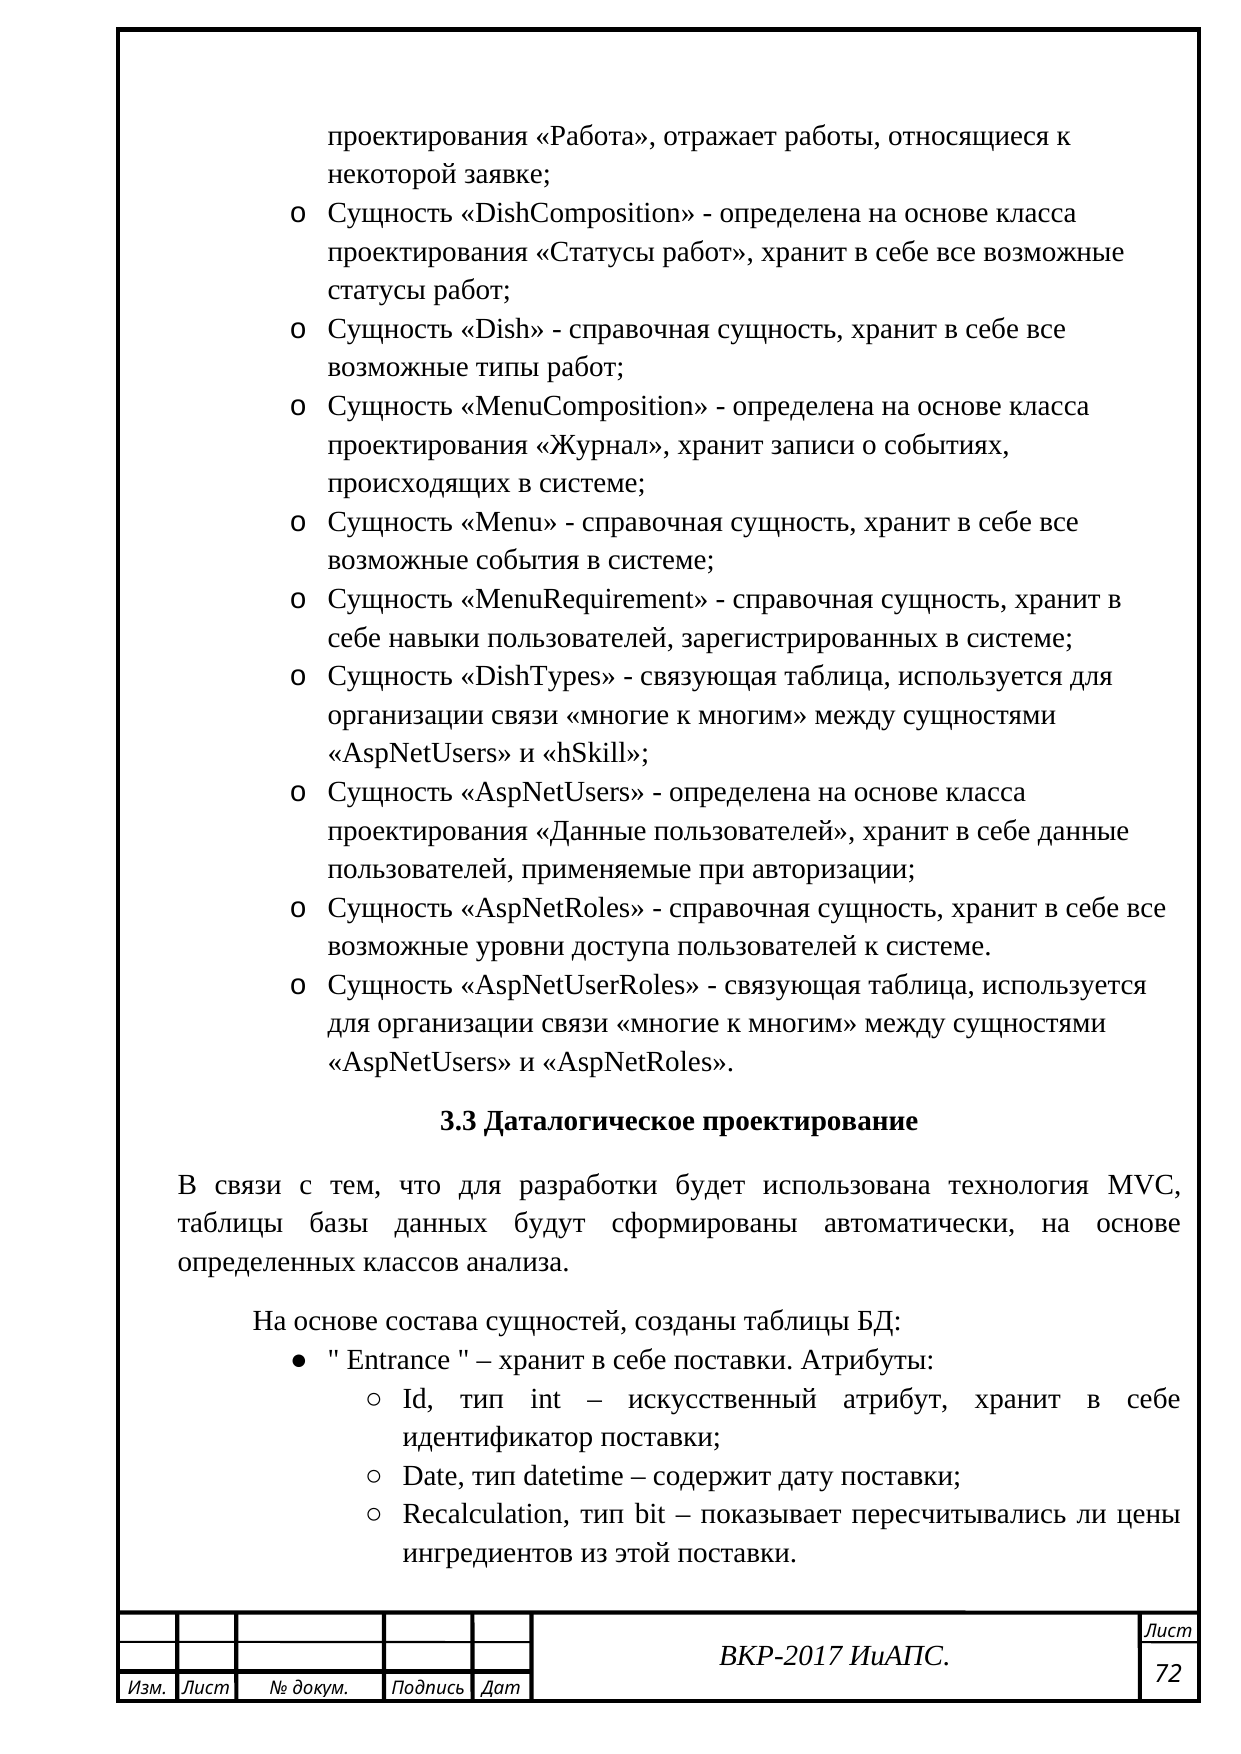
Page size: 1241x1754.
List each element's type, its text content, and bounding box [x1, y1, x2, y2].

list Сущность «DishTypes» - связующая таблица, используется для организации связи «многие к многим» между сущностями «AspNetUsers» и «hSkill»; [290, 658, 1181, 769]
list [290, 118, 1181, 190]
list Сущность «AspNetUsers» - определена на основе класса проектирования «Данные пользователей», хранит в себе данные пользователей, применяемые при авторизации; [290, 774, 1181, 885]
list Сущность «AspNetUserRoles» - связующая таблица, используется для организации связи «многие к многим» между сущностями «AspNetUsers» и «AspNetRoles». [290, 967, 1181, 1078]
list Сущность «MenuComposition» - определена на основе класса проектирования «Журнал», хранит записи о событиях, происходящих в системе; [290, 388, 1181, 499]
subtitle Даталогическое проектирование [177, 1103, 1181, 1137]
text На основе состава сущностей, созданы таблицы БД: [252, 1303, 1181, 1337]
list Сущность «Menu» - справочная сущность, хранит в себе все возможные события в системе; [290, 504, 1181, 576]
list Сущность «DishComposition» - определена на основе класса проектирования «Статусы работ», хранит в себе все возможные статусы работ; [290, 195, 1181, 306]
text В связи с тем, что для разработки будет использована технология MVC, таблицы базы данных будут сформированы автоматически, на основе определенных классов анализа. [177, 1167, 1181, 1278]
list Date, тип datetime – содержит дату поставки; [365, 1458, 1181, 1491]
list Сущность «AspNetRoles» - справочная сущность, хранит в себе все возможные уровни доступа пользователей к системе. [290, 890, 1181, 962]
list " Entrance " – хранит в себе поставки. Атрибуты: [290, 1342, 1181, 1376]
list Сущность «MenuRequirement» - справочная сущность, хранит в себе навыки пользователей, зарегистрированных в системе; [290, 581, 1181, 653]
list Id, тип int – искусственный атрибут, хранит в себе идентификатор поставки; [365, 1381, 1181, 1453]
list Сущность «Dish» - справочная сущность, хранит в себе все возможные типы работ; [290, 311, 1181, 383]
list Recalculation, тип bit – показывает пересчитывались ли цены ингредиентов из этой поставки. [365, 1496, 1181, 1569]
